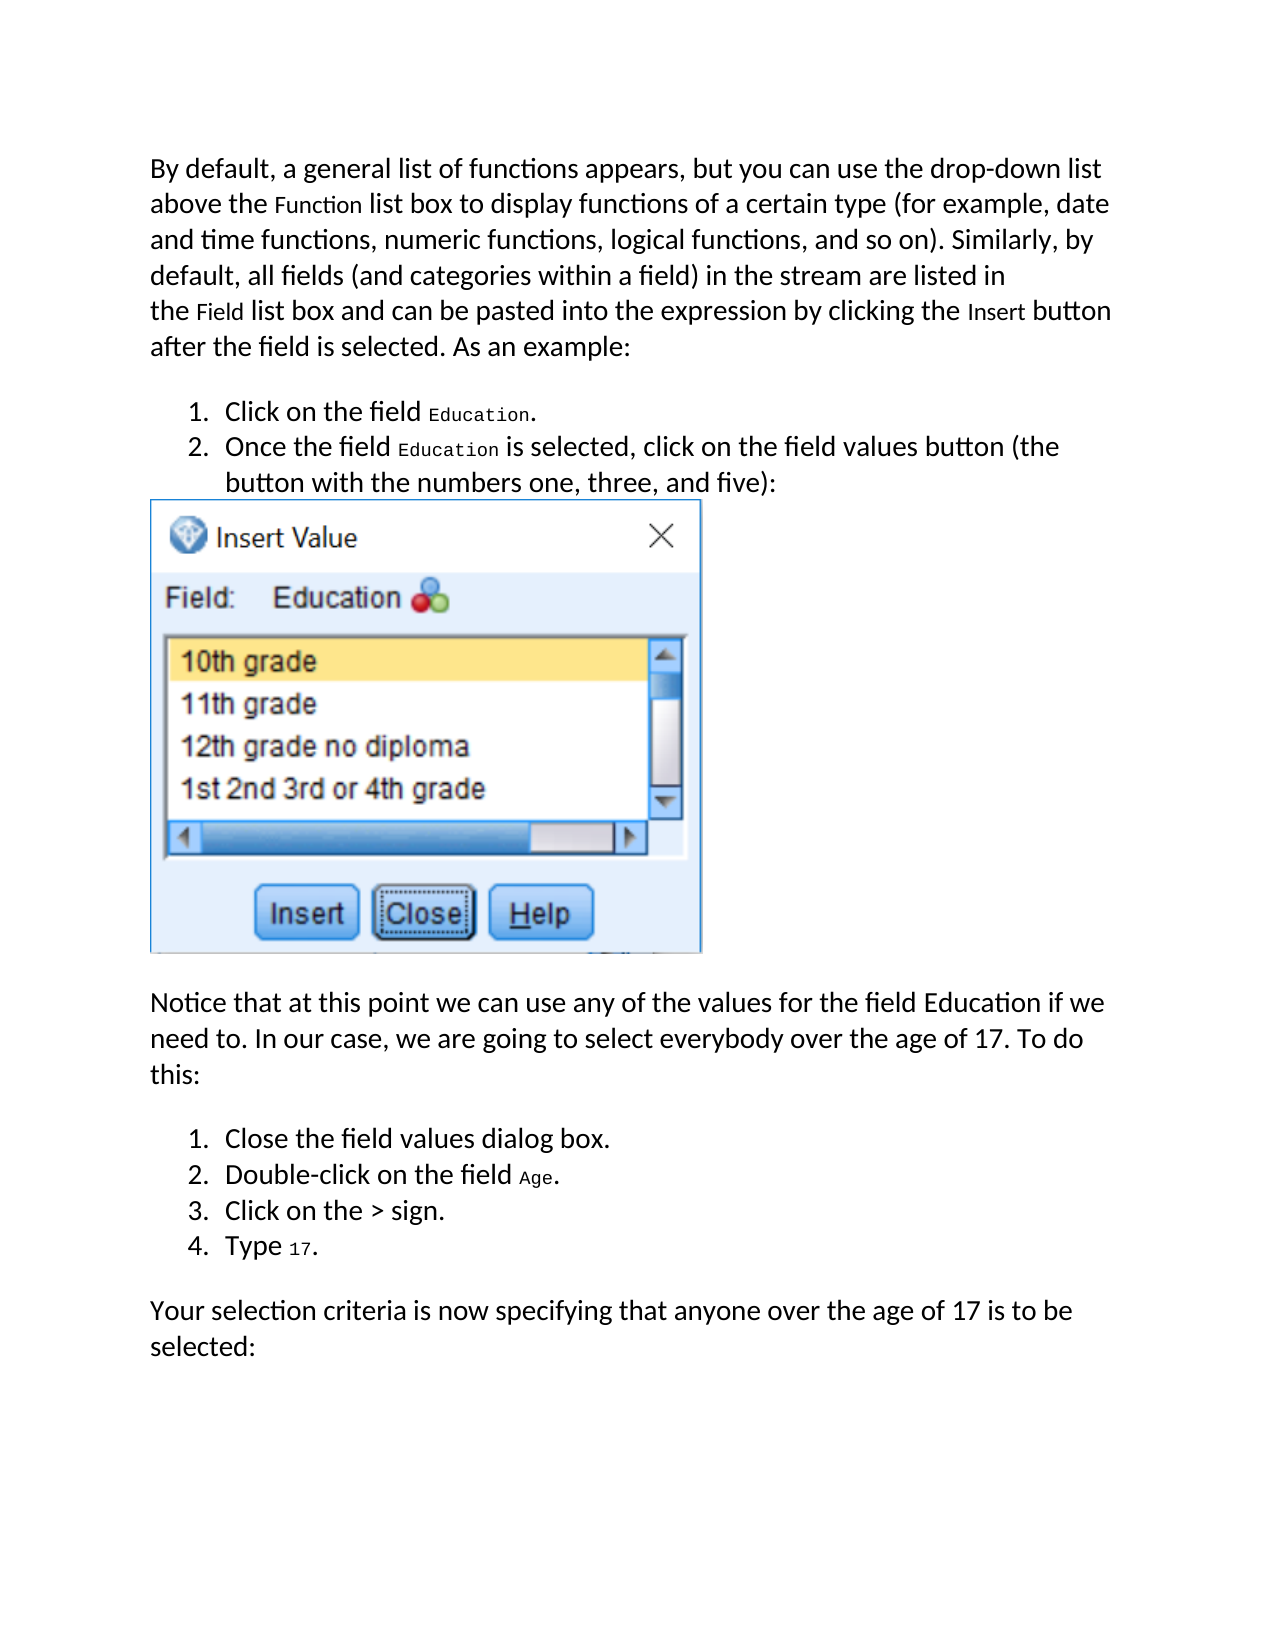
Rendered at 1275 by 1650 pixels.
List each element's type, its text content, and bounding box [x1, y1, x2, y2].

text By default, a general list of functions appears, but you can use the drop-down list above the Function list box to display functions of a certain type (for example, date and time functions, numeric functions, logical functions, and so on). Similarly, by default, all fields (and categories within a field) in the stream are listed in the Field list box and can be pasted into the expression by clicking the Insert button after the field is selected. As an example: [150, 150, 1125, 364]
list Click on the field Education. [187, 393, 1125, 428]
list Once the field Education is selected, click on the field values button (the button with the numbers one, three, and five): [187, 428, 1125, 500]
list Click on the > sign. [187, 1192, 1125, 1227]
list Double-click on the field Age. [187, 1156, 1125, 1192]
text Your selection criteria is now specifying that anyone over the age of 17 is to be selected: [150, 1292, 1125, 1363]
picture [150, 499, 703, 954]
list Close the field values dialog box. [187, 1121, 1125, 1156]
list Type 17. [187, 1227, 1125, 1263]
text Notice that at this point we can use any of the values for the field Education if we need to. In our case, we are going to select everybody over the age of 17. To do this: [150, 984, 1125, 1091]
